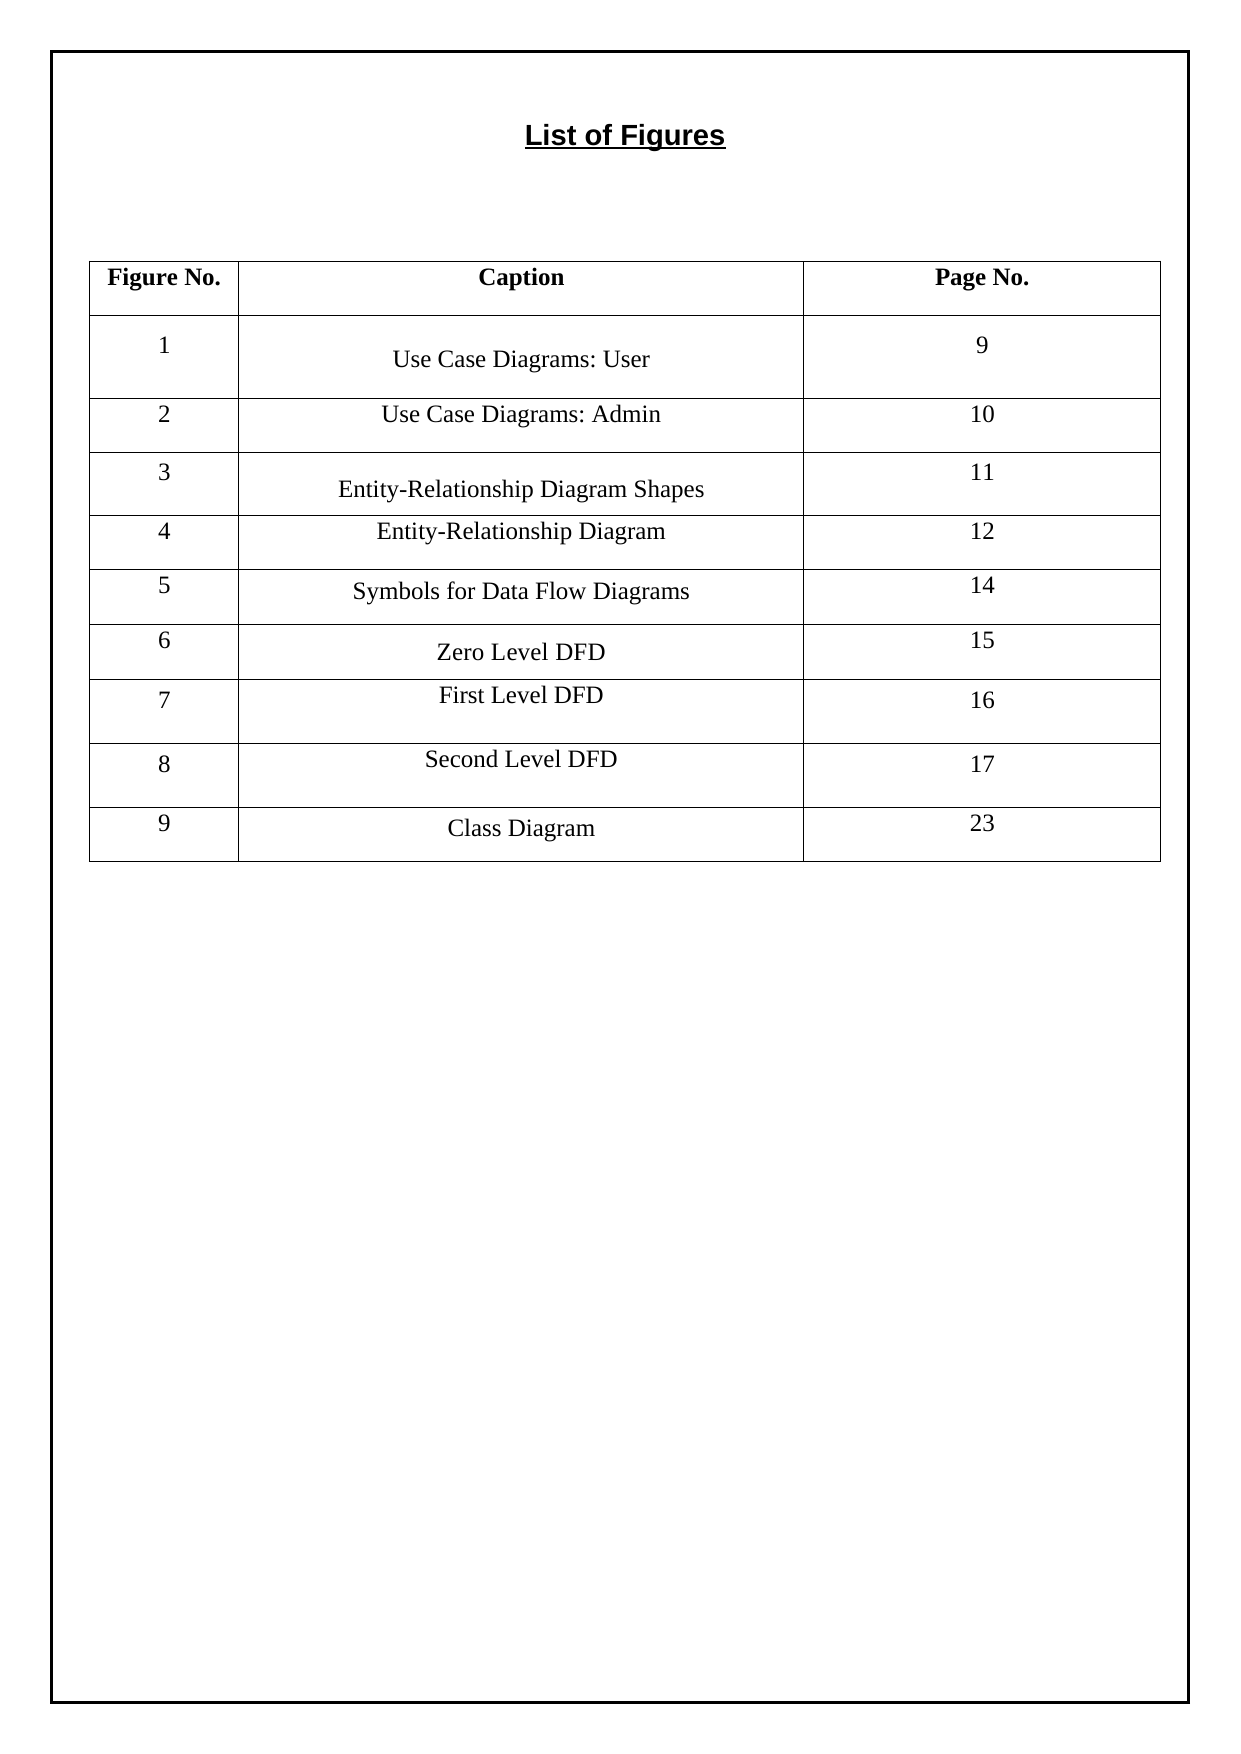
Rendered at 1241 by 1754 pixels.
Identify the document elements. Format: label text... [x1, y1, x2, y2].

table_cell List of Figures [78, 118, 1172, 1604]
